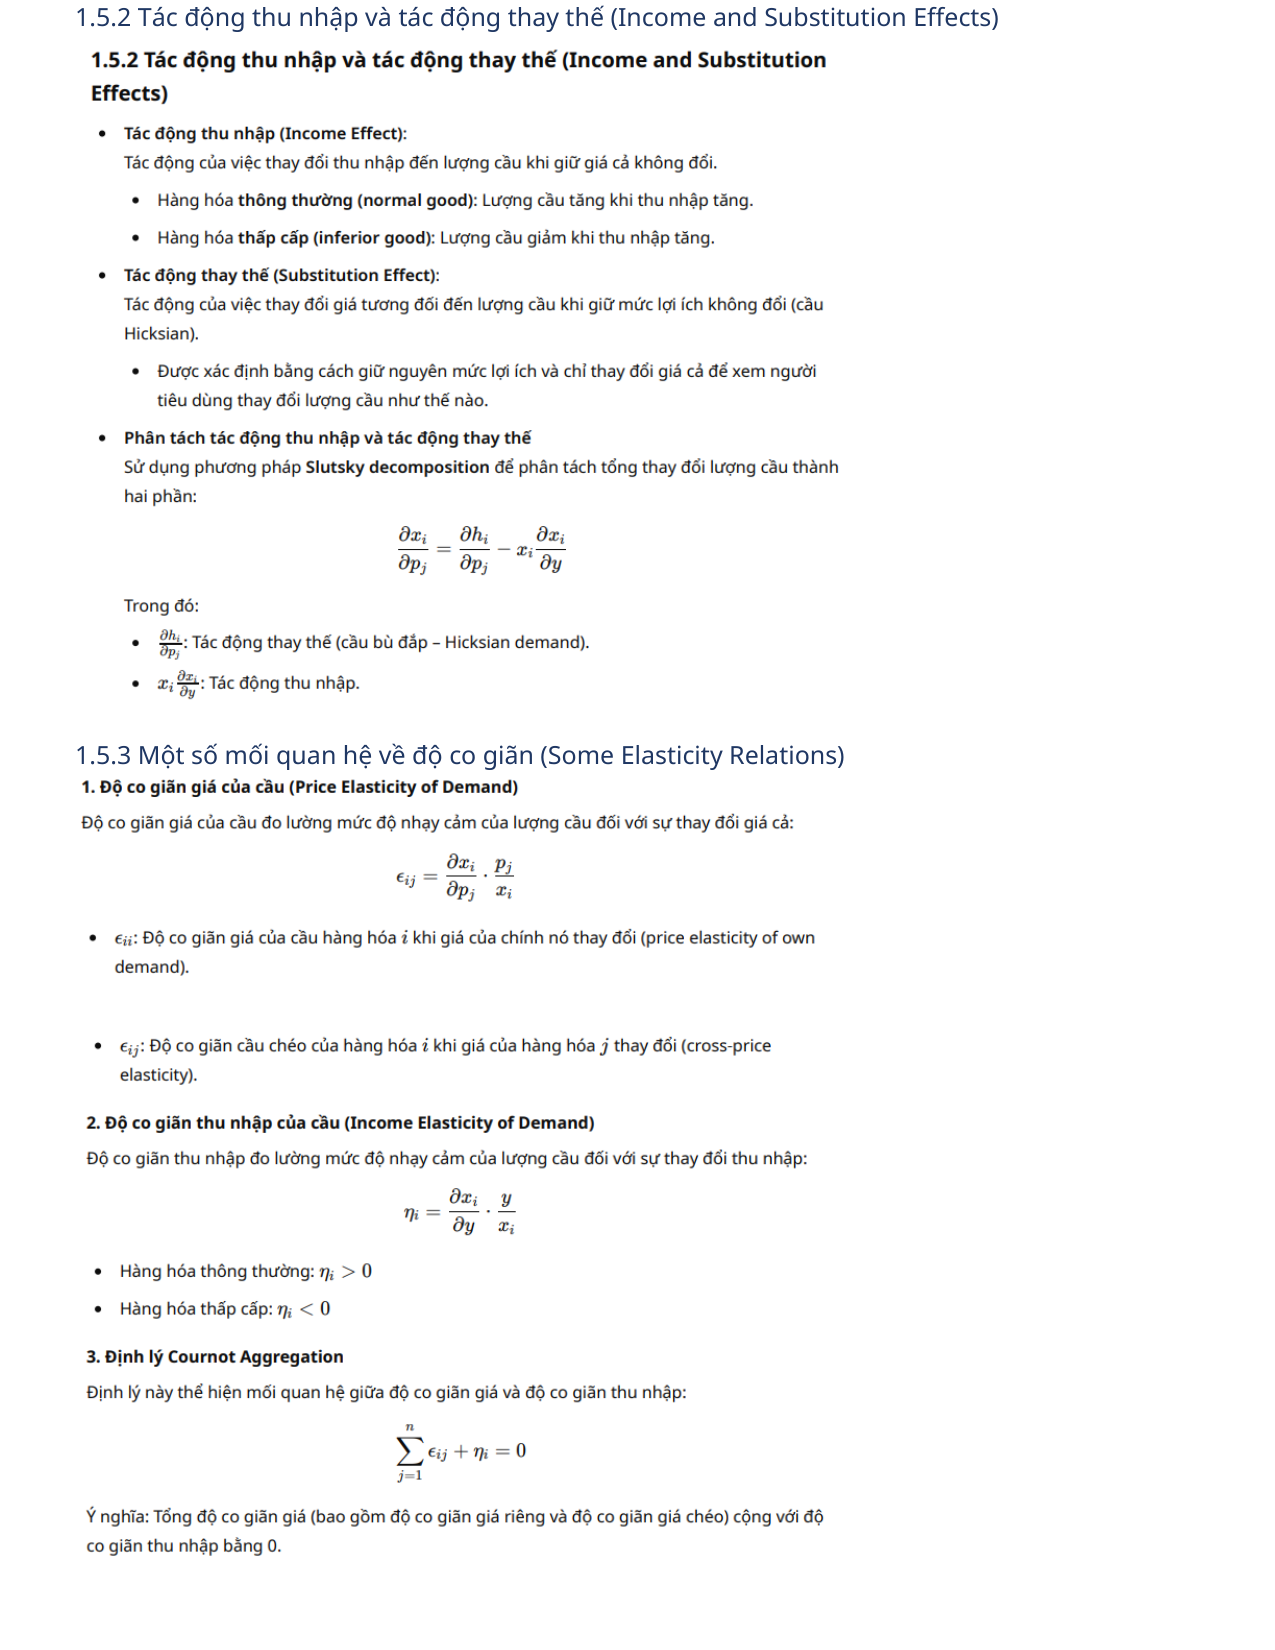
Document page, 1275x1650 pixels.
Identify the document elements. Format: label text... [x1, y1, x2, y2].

picture [75, 1018, 845, 1560]
subtitle 1.5.2 Tác động thu nhập và tác động thay thế (Income and Substitution Effects) [75, 0, 1200, 34]
picture [75, 36, 860, 719]
subtitle 1.5.3 Một số mối quan hệ về độ co giãn (Some Elasticity Relations) [75, 738, 1200, 772]
picture [75, 774, 830, 1000]
